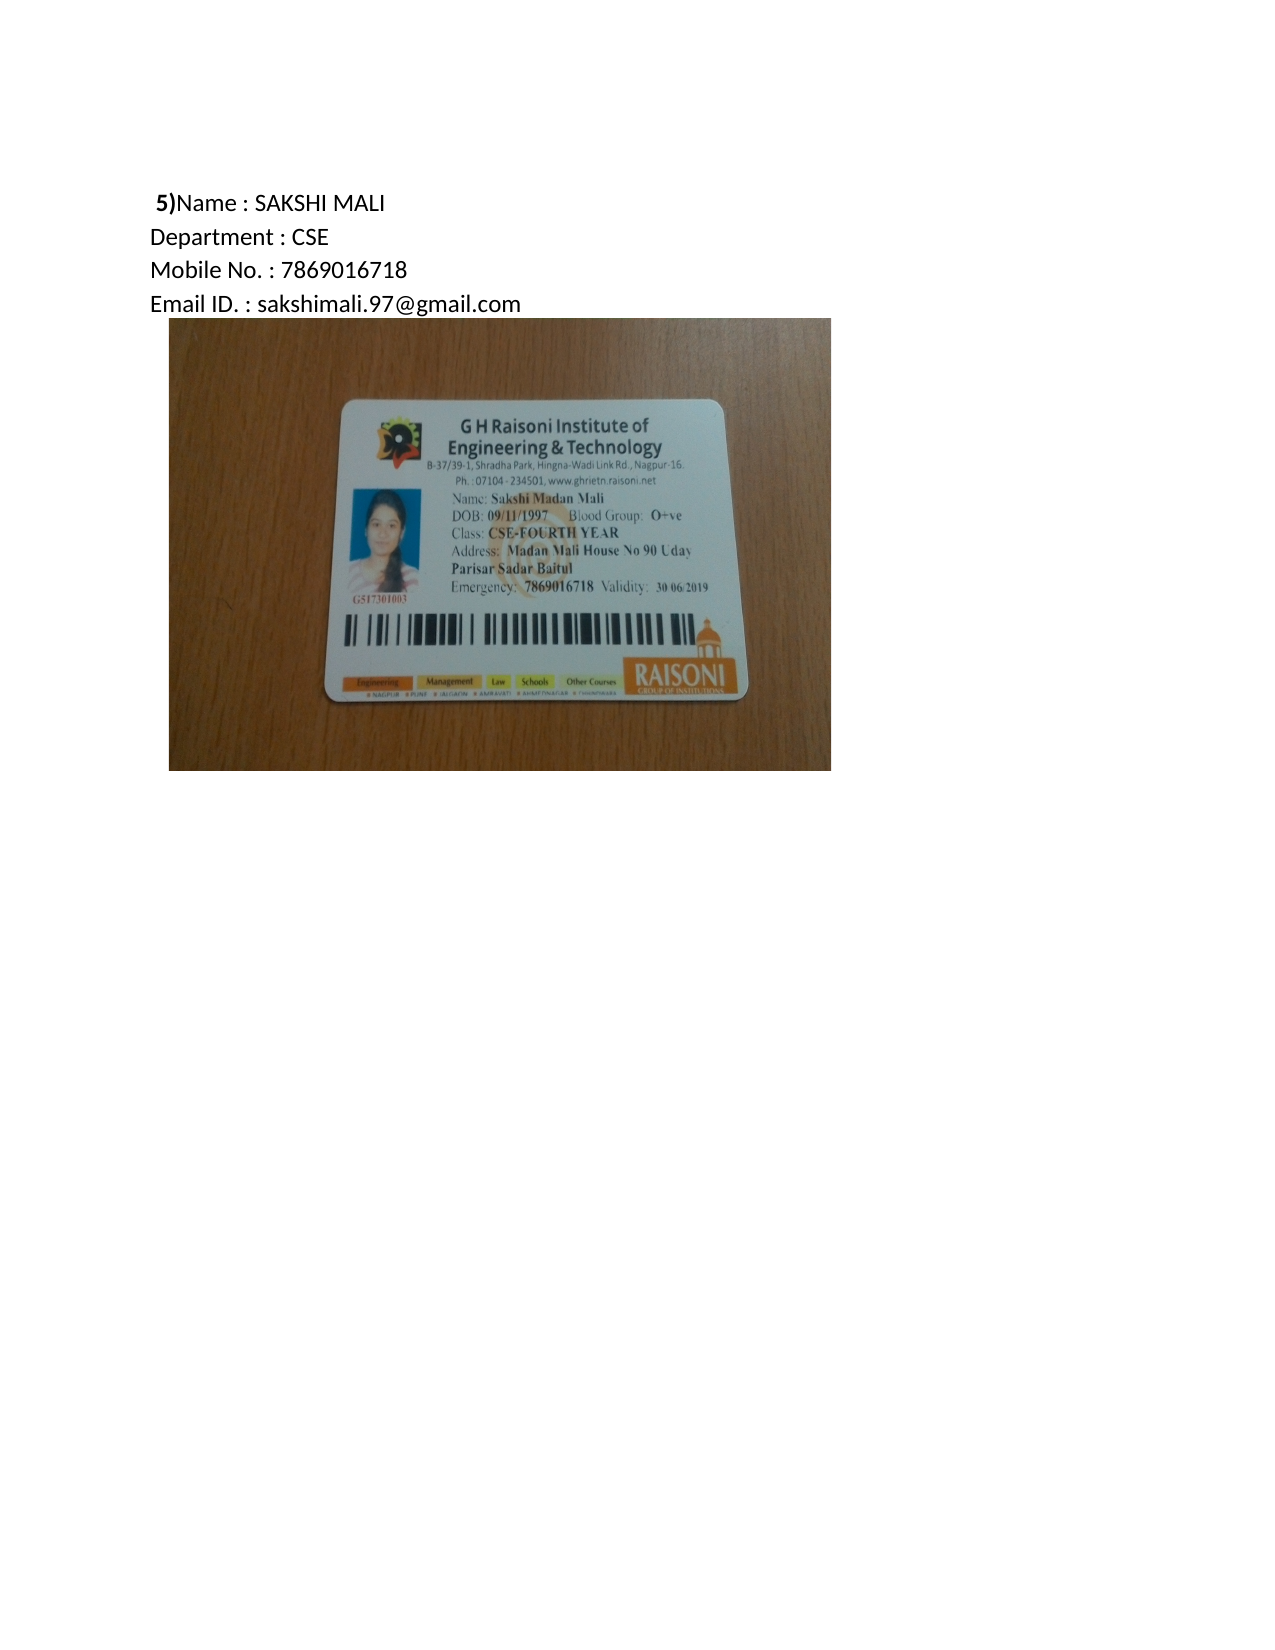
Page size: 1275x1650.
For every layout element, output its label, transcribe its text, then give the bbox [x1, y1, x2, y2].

text Department : CSE [150, 217, 1125, 251]
text 5)Name : SAKSHI MALI [150, 184, 1125, 217]
text Email ID. : sakshimali.97@gmail.com [150, 285, 1125, 319]
text Mobile No. : 7869016718 [150, 251, 1125, 285]
picture [168, 318, 832, 771]
